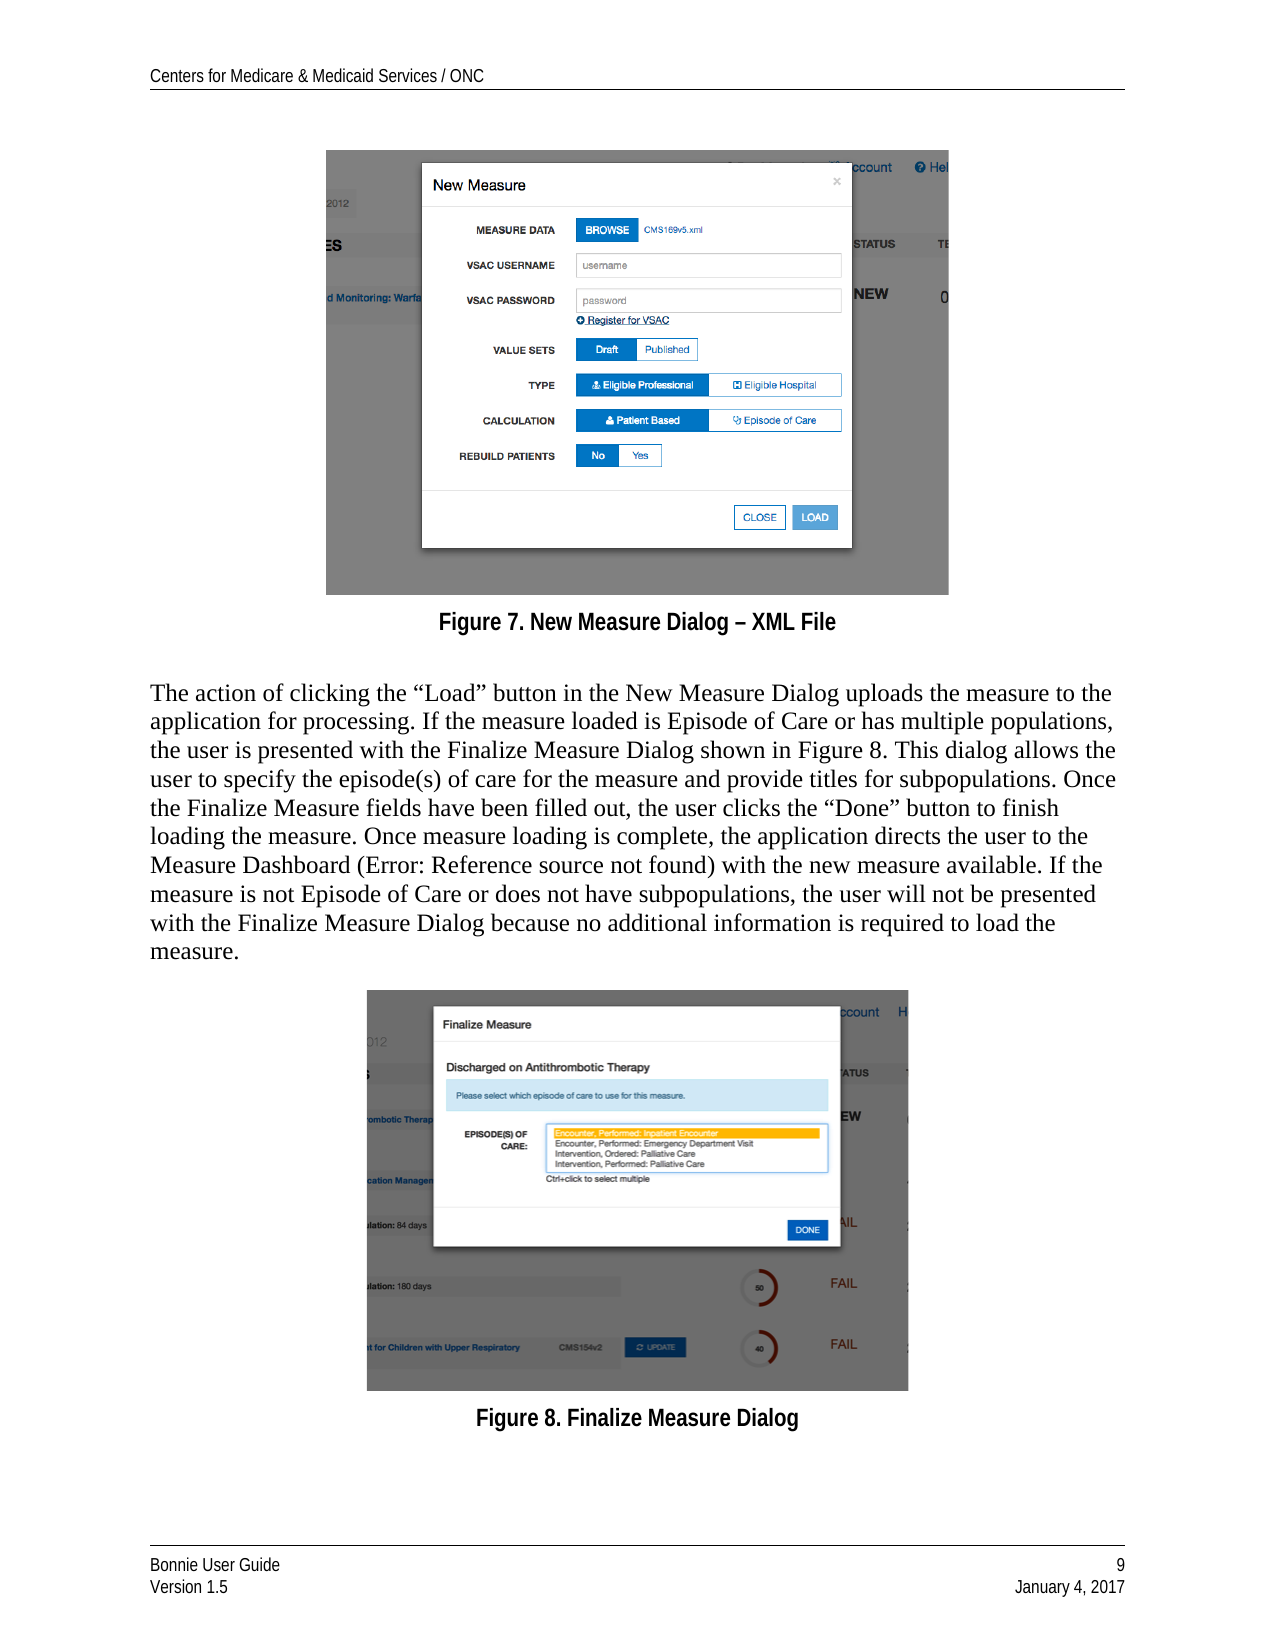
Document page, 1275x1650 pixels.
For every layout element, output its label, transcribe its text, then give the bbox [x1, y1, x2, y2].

picture [326, 150, 949, 595]
picture [366, 990, 909, 1391]
